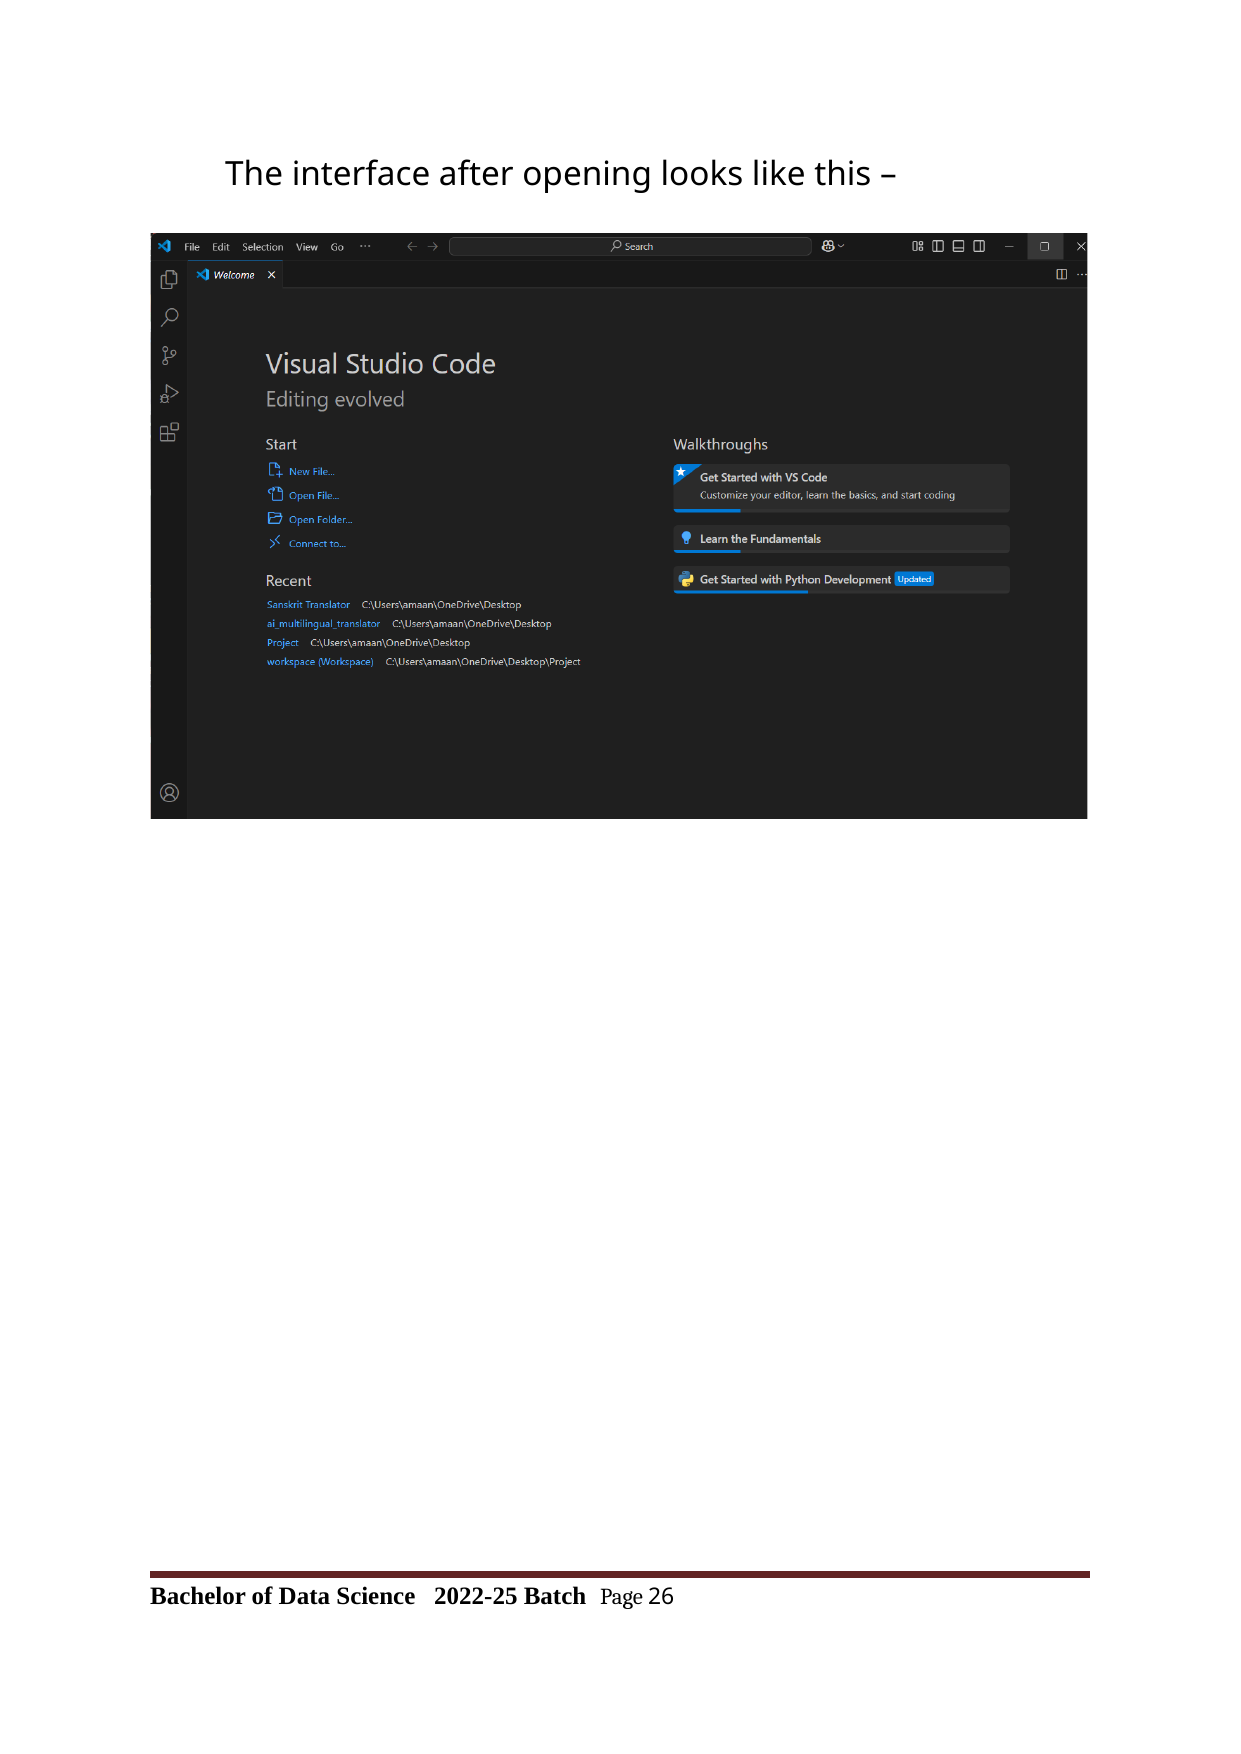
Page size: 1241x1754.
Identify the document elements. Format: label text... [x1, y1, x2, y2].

picture [150, 233, 1087, 818]
list The interface after opening looks like this – [225, 150, 1090, 195]
